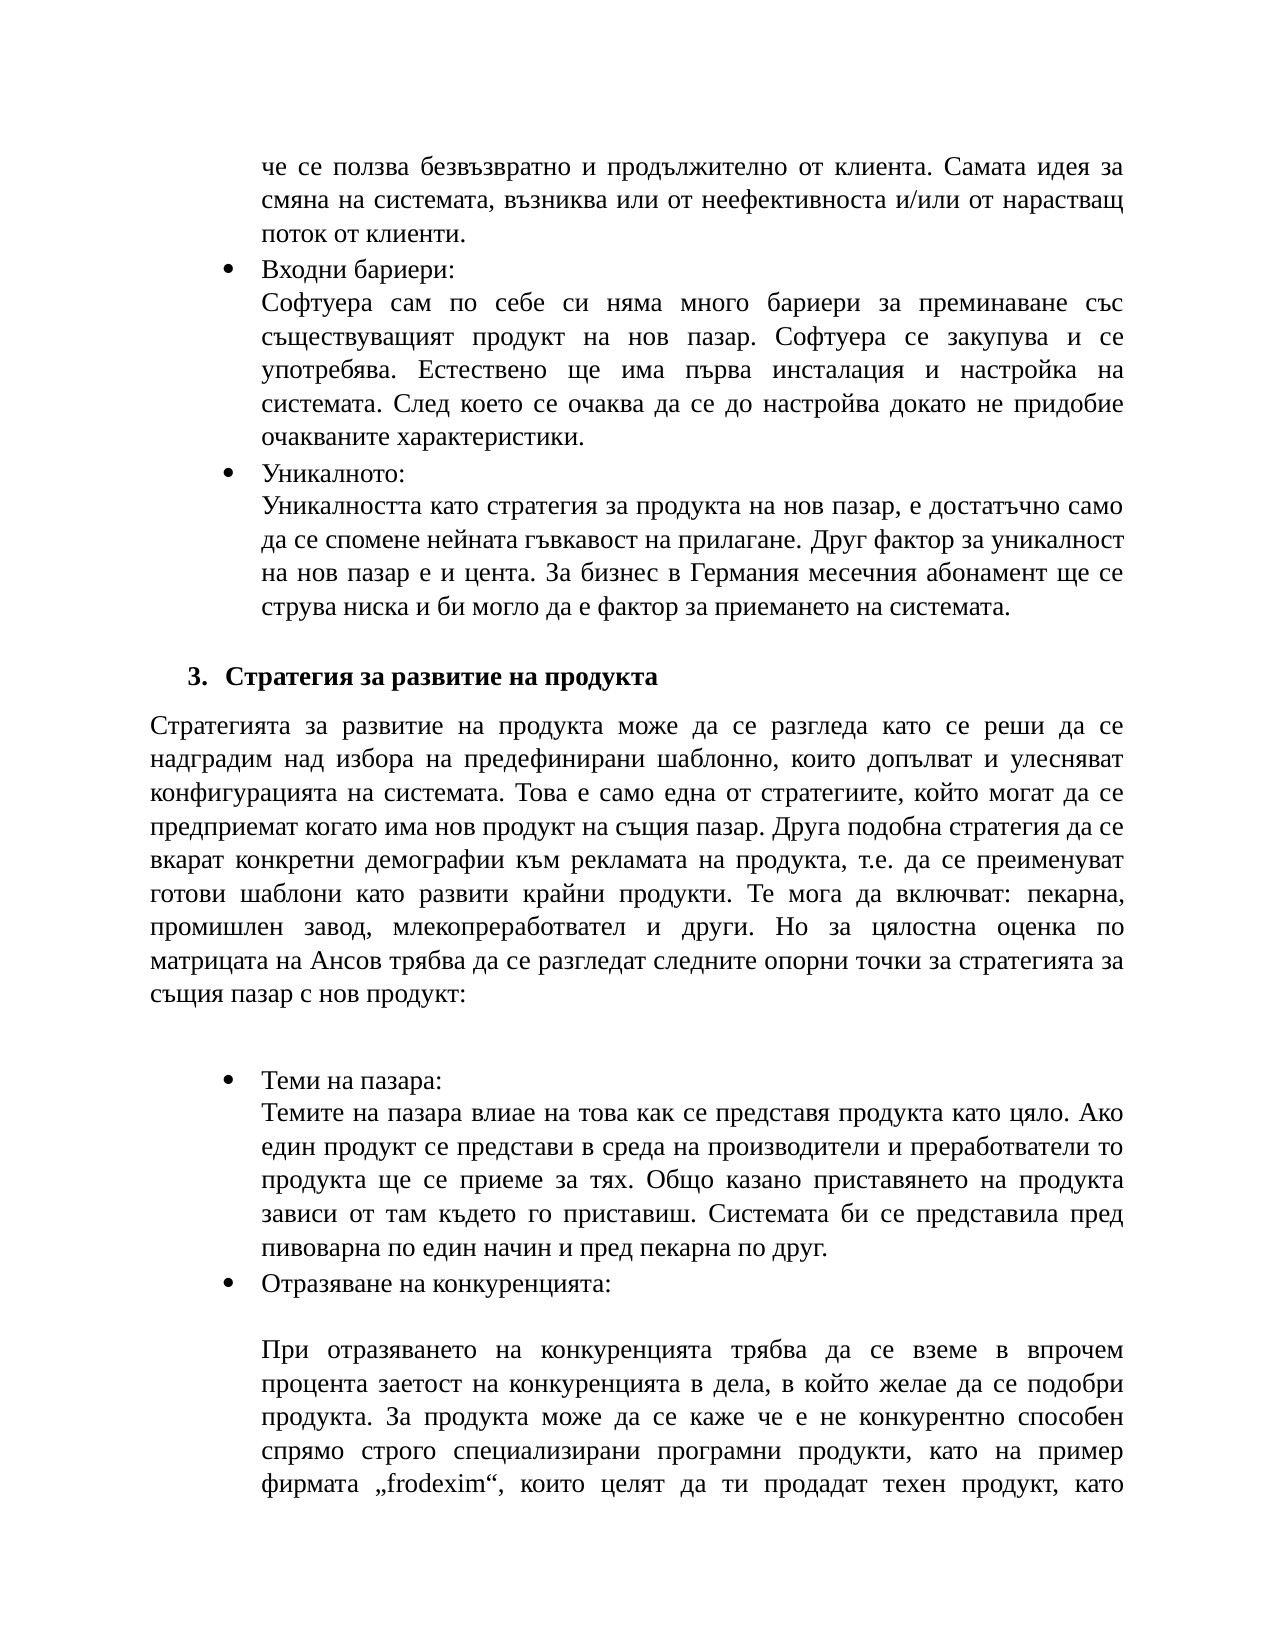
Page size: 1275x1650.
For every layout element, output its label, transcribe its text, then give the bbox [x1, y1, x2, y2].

list Уникалността като стратегия за продукта на нов пазар, е достатъчно само да се спомене нейната гъвкавост на прилагане. Друг фактор за уникалност на нов пазар е и цента. За бизнес в Германия месечния абонамент ще се струва ниска и би могло да е фактор за приемането на системата. [261, 489, 1125, 621]
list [261, 1333, 1125, 1498]
list Входни бариери: [224, 251, 1125, 286]
list Стратегия за развитие на продукта [187, 657, 1125, 692]
list Теми на пазара: [224, 1061, 1125, 1096]
text Стратегията за развитие на продукта може да се разгледа като се реши да се надградим над избора на предефинирани шаблонно, които допълват и улесняват конфигурацията на системата. Това е само една от стратегиите, който могат да се предприемат когато има нов продукт на същия пазар. Друга подобна стратегия да се вкарат конкретни демографии към рекламата на продукта, т.е. да се преименуват готови шаблони като развити крайни продукти. Те мога да включват: пекарна, промишлен завод, млекопреработвател и други. Но за цялостна оценка по матрицата на Ансов трябва да се разгледат следните опорни точки за стратегията за същия пазар с нов продукт: [150, 709, 1125, 1008]
list Отразяване на конкуренцията: [224, 1264, 1125, 1299]
list Темите на пазара влиае на това как се представя продукта като цяло. Ако един продукт се представи в среда на производители и преработватели то продукта ще се приеме за тях. Общо казано приставянето на продукта зависи от там където го приставиш. Системата би се представила пред пивоварна по един начин и пред пекарна по друг. [261, 1096, 1125, 1262]
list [261, 150, 1125, 248]
list Уникалното: [224, 454, 1125, 489]
list Софтуера сам по себе си няма много бариери за преминаване със съществуващият продукт на нов пазар. Софтуера се закупува и се употребява. Естествено ще има първа инсталация и настройка на системата. След което се очаква да се до настройва докато не придобие очакваните характеристики. [261, 286, 1125, 451]
